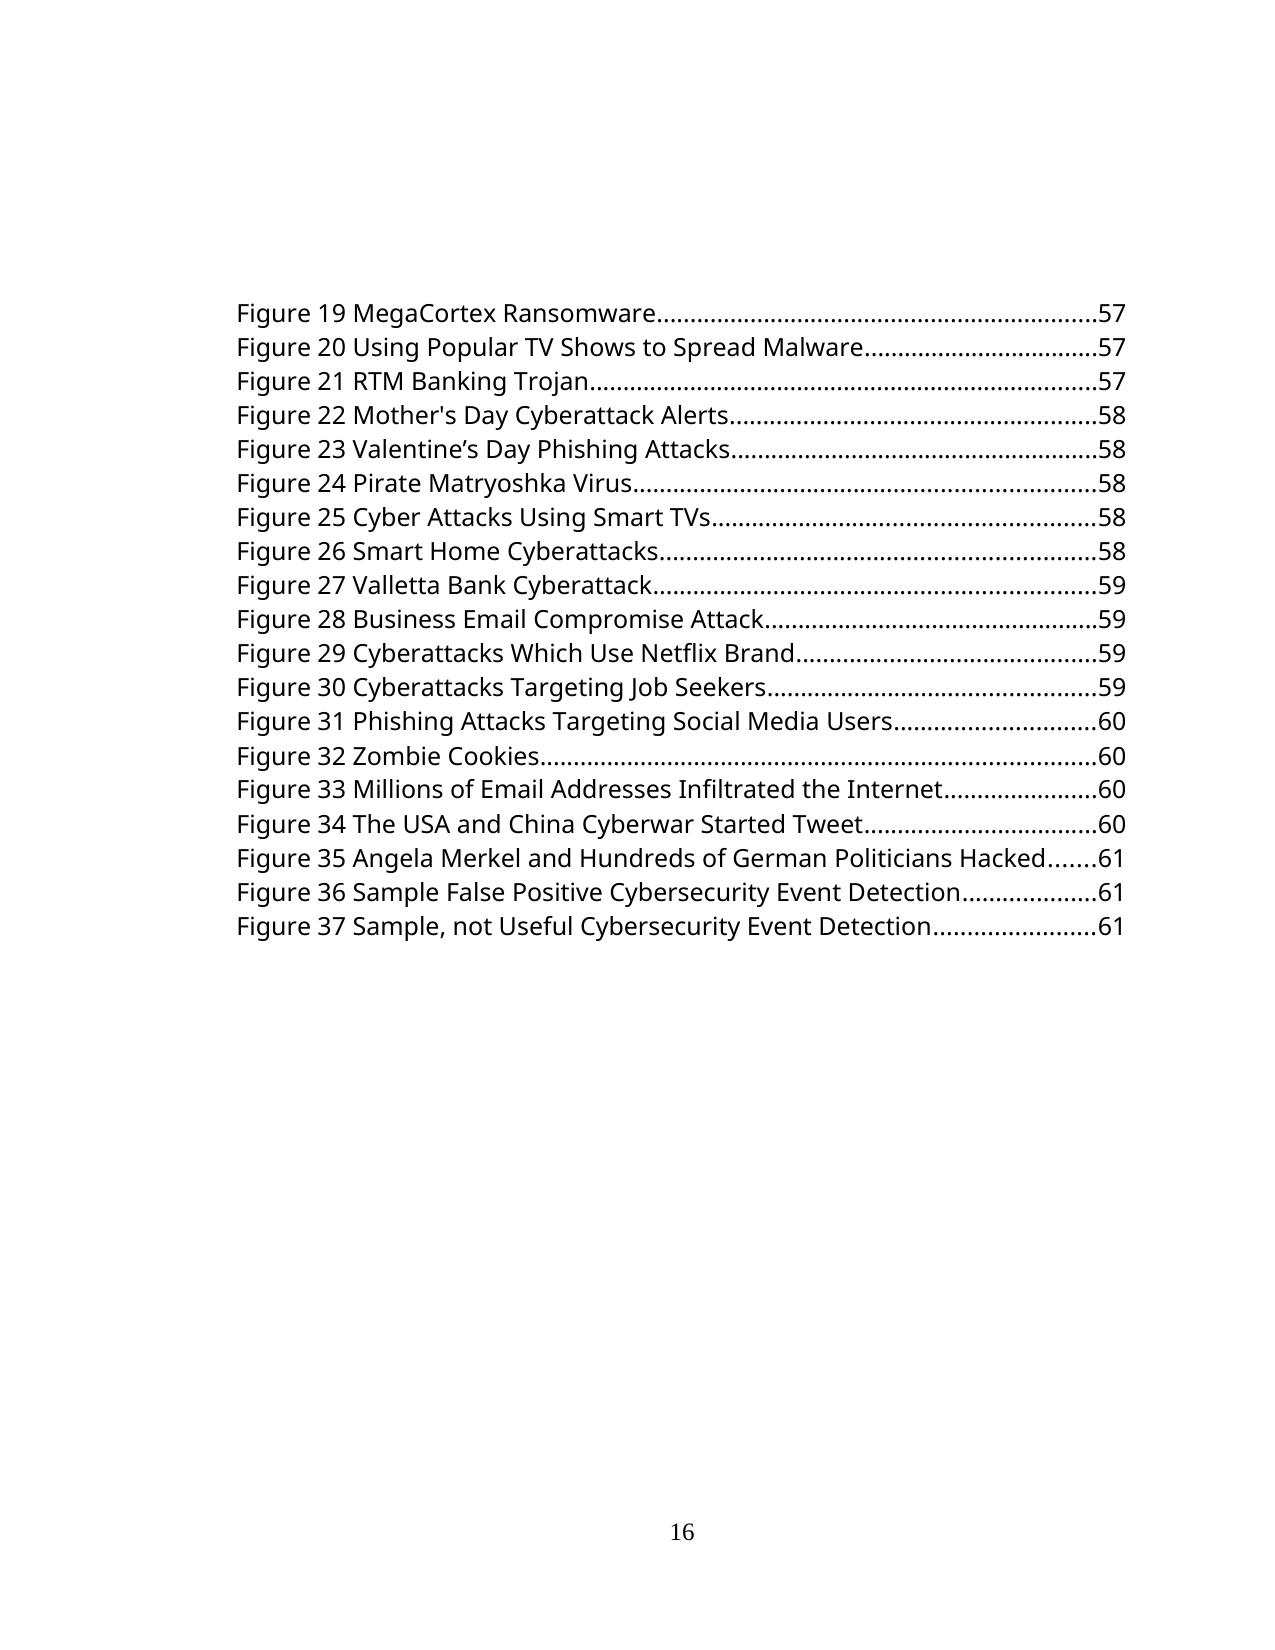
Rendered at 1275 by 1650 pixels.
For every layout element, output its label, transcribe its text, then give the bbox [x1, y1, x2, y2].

text Figure 36 Sample False Positive Cybersecurity Event Detection 61 [236, 874, 1127, 908]
text Figure 32 Zombie Cookies 60 [236, 738, 1127, 772]
text Figure 30 Cyberattacks Targeting Job Seekers 59 [236, 670, 1127, 704]
text Figure 34 The USA and China Cyberwar Started Tweet 60 [236, 806, 1127, 840]
text Figure 27 Valletta Bank Cyberattack 59 [236, 568, 1127, 602]
text Figure 24 Pirate Matryoshka Virus 58 [236, 466, 1127, 500]
text Figure 35 Angela Merkel and Hundreds of German Politicians Hacked 61 [236, 840, 1127, 874]
text Figure 31 Phishing Attacks Targeting Social Media Users 60 [236, 704, 1127, 738]
text Figure 28 Business Email Compromise Attack 59 [236, 602, 1127, 636]
text Figure 21 RTM Banking Trojan 57 [236, 363, 1127, 397]
text Figure 25 Cyber Attacks Using Smart TVs 58 [236, 500, 1127, 534]
text Figure 19 MegaCortex Ransomware 57 [236, 295, 1127, 329]
text Figure 23 Valentine’s Day Phishing Attacks 58 [236, 432, 1127, 466]
text Figure 26 Smart Home Cyberattacks 58 [236, 534, 1127, 568]
text Figure 22 Mother's Day Cyberattack Alerts 58 [236, 397, 1127, 432]
text Figure 37 Sample, not Useful Cybersecurity Event Detection 61 [236, 908, 1127, 942]
text Figure 20 Using Popular TV Shows to Spread Malware 57 [236, 329, 1127, 363]
text Figure 29 Cyberattacks Which Use Netflix Brand 59 [236, 636, 1127, 670]
text Figure 33 Millions of Email Addresses Infiltrated the Internet 60 [236, 772, 1127, 806]
